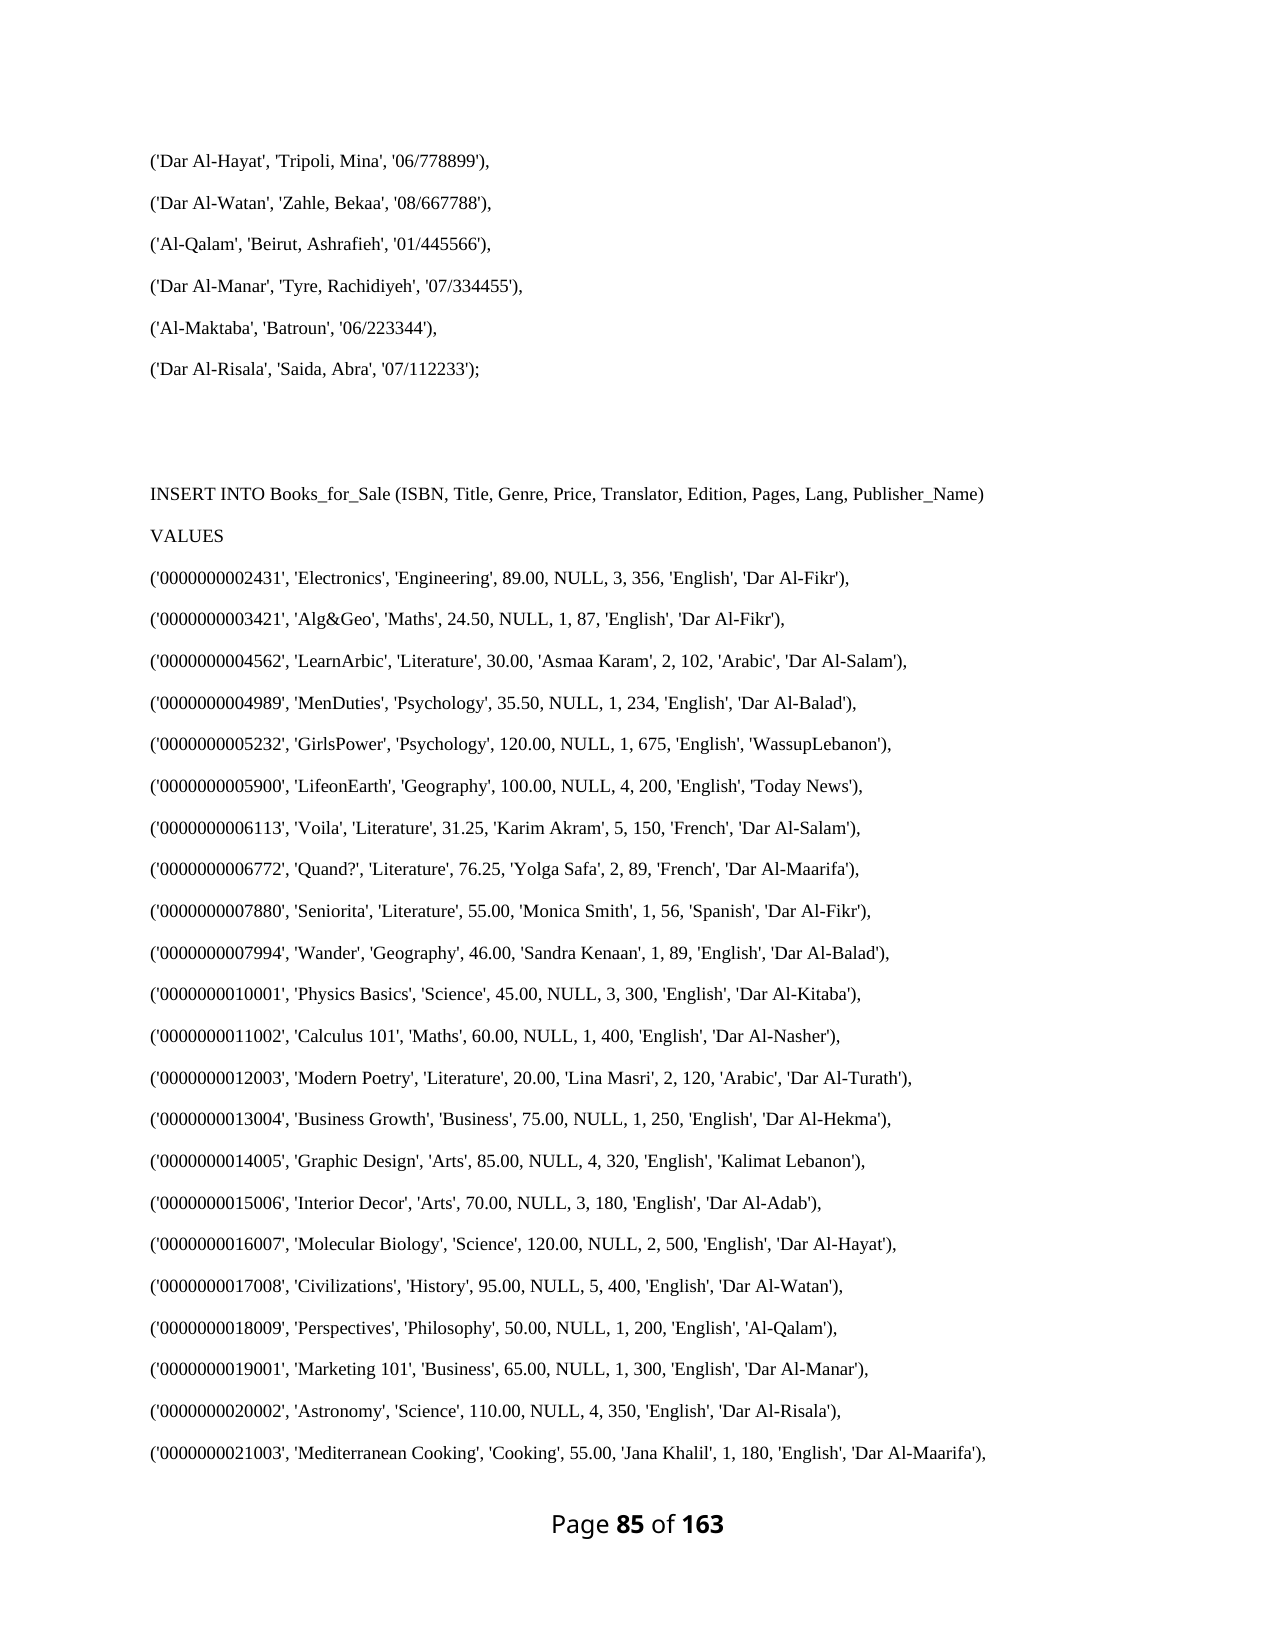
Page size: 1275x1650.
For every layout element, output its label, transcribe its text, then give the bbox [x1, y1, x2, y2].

text ('0000000003421', 'Alg&Geo', 'Maths', 24.50, NULL, 1, 87, 'English', 'Dar Al-Fikr'), [150, 608, 1125, 630]
text ('0000000005900', 'LifeonEarth', 'Geography', 100.00, NULL, 4, 200, 'English', 'Today News'), [150, 775, 1125, 797]
text ('0000000021003', 'Mediterranean Cooking', 'Cooking', 55.00, 'Jana Khalil', 1, 180, 'English', 'Dar Al-Maarifa'), [150, 1442, 1125, 1463]
text ('0000000005232', 'GirlsPower', 'Psychology', 120.00, NULL, 1, 675, 'English', 'WassupLebanon'), [150, 733, 1125, 755]
text ('Al-Maktaba', 'Batroun', '06/223344'), [150, 317, 1125, 338]
text ('Dar Al-Manar', 'Tyre, Rachidiyeh', '07/334455'), [150, 275, 1125, 297]
text ('0000000011002', 'Calculus 101', 'Maths', 60.00, NULL, 1, 400, 'English', 'Dar Al-Nasher'), [150, 1025, 1125, 1047]
text ('0000000006772', 'Quand?', 'Literature', 76.25, 'Yolga Safa', 2, 89, 'French', 'Dar Al-Maarifa'), [150, 858, 1125, 880]
text ('Dar Al-Hayat', 'Tripoli, Mina', '06/778899'), [150, 150, 1125, 172]
text ('0000000016007', 'Molecular Biology', 'Science', 120.00, NULL, 2, 500, 'English', 'Dar Al-Hayat'), [150, 1233, 1125, 1255]
text ('0000000020002', 'Astronomy', 'Science', 110.00, NULL, 4, 350, 'English', 'Dar Al-Risala'), [150, 1400, 1125, 1422]
text ('0000000006113', 'Voila', 'Literature', 31.25, 'Karim Akram', 5, 150, 'French', 'Dar Al-Salam'), [150, 817, 1125, 838]
text ('Dar Al-Risala', 'Saida, Abra', '07/112233'); [150, 358, 1125, 380]
text ('0000000004989', 'MenDuties', 'Psychology', 35.50, NULL, 1, 234, 'English', 'Dar Al-Balad'), [150, 692, 1125, 713]
text ('0000000012003', 'Modern Poetry', 'Literature', 20.00, 'Lina Masri', 2, 120, 'Arabic', 'Dar Al-Turath'), [150, 1067, 1125, 1088]
text ('0000000019001', 'Marketing 101', 'Business', 65.00, NULL, 1, 300, 'English', 'Dar Al-Manar'), [150, 1358, 1125, 1380]
text VALUES [150, 525, 1125, 547]
text ('0000000004562', 'LearnArbic', 'Literature', 30.00, 'Asmaa Karam', 2, 102, 'Arabic', 'Dar Al-Salam'), [150, 650, 1125, 672]
text ('0000000007994', 'Wander', 'Geography', 46.00, 'Sandra Kenaan', 1, 89, 'English', 'Dar Al-Balad'), [150, 942, 1125, 963]
text ('0000000010001', 'Physics Basics', 'Science', 45.00, NULL, 3, 300, 'English', 'Dar Al-Kitaba'), [150, 983, 1125, 1005]
text ('0000000018009', 'Perspectives', 'Philosophy', 50.00, NULL, 1, 200, 'English', 'Al-Qalam'), [150, 1317, 1125, 1338]
text ('Dar Al-Watan', 'Zahle, Bekaa', '08/667788'), [150, 192, 1125, 213]
text ('0000000013004', 'Business Growth', 'Business', 75.00, NULL, 1, 250, 'English', 'Dar Al-Hekma'), [150, 1108, 1125, 1130]
text ('0000000014005', 'Graphic Design', 'Arts', 85.00, NULL, 4, 320, 'English', 'Kalimat Lebanon'), [150, 1150, 1125, 1172]
text ('0000000002431', 'Electronics', 'Engineering', 89.00, NULL, 3, 356, 'English', 'Dar Al-Fikr'), [150, 567, 1125, 588]
text INSERT INTO Books_for_Sale (ISBN, Title, Genre, Price, Translator, Edition, Pages, Lang, Publisher_Name) [150, 483, 1125, 505]
text ('0000000017008', 'Civilizations', 'History', 95.00, NULL, 5, 400, 'English', 'Dar Al-Watan'), [150, 1275, 1125, 1297]
text ('0000000015006', 'Interior Decor', 'Arts', 70.00, NULL, 3, 180, 'English', 'Dar Al-Adab'), [150, 1192, 1125, 1213]
text ('0000000007880', 'Seniorita', 'Literature', 55.00, 'Monica Smith', 1, 56, 'Spanish', 'Dar Al-Fikr'), [150, 900, 1125, 922]
text ('Al-Qalam', 'Beirut, Ashrafieh', '01/445566'), [150, 233, 1125, 255]
